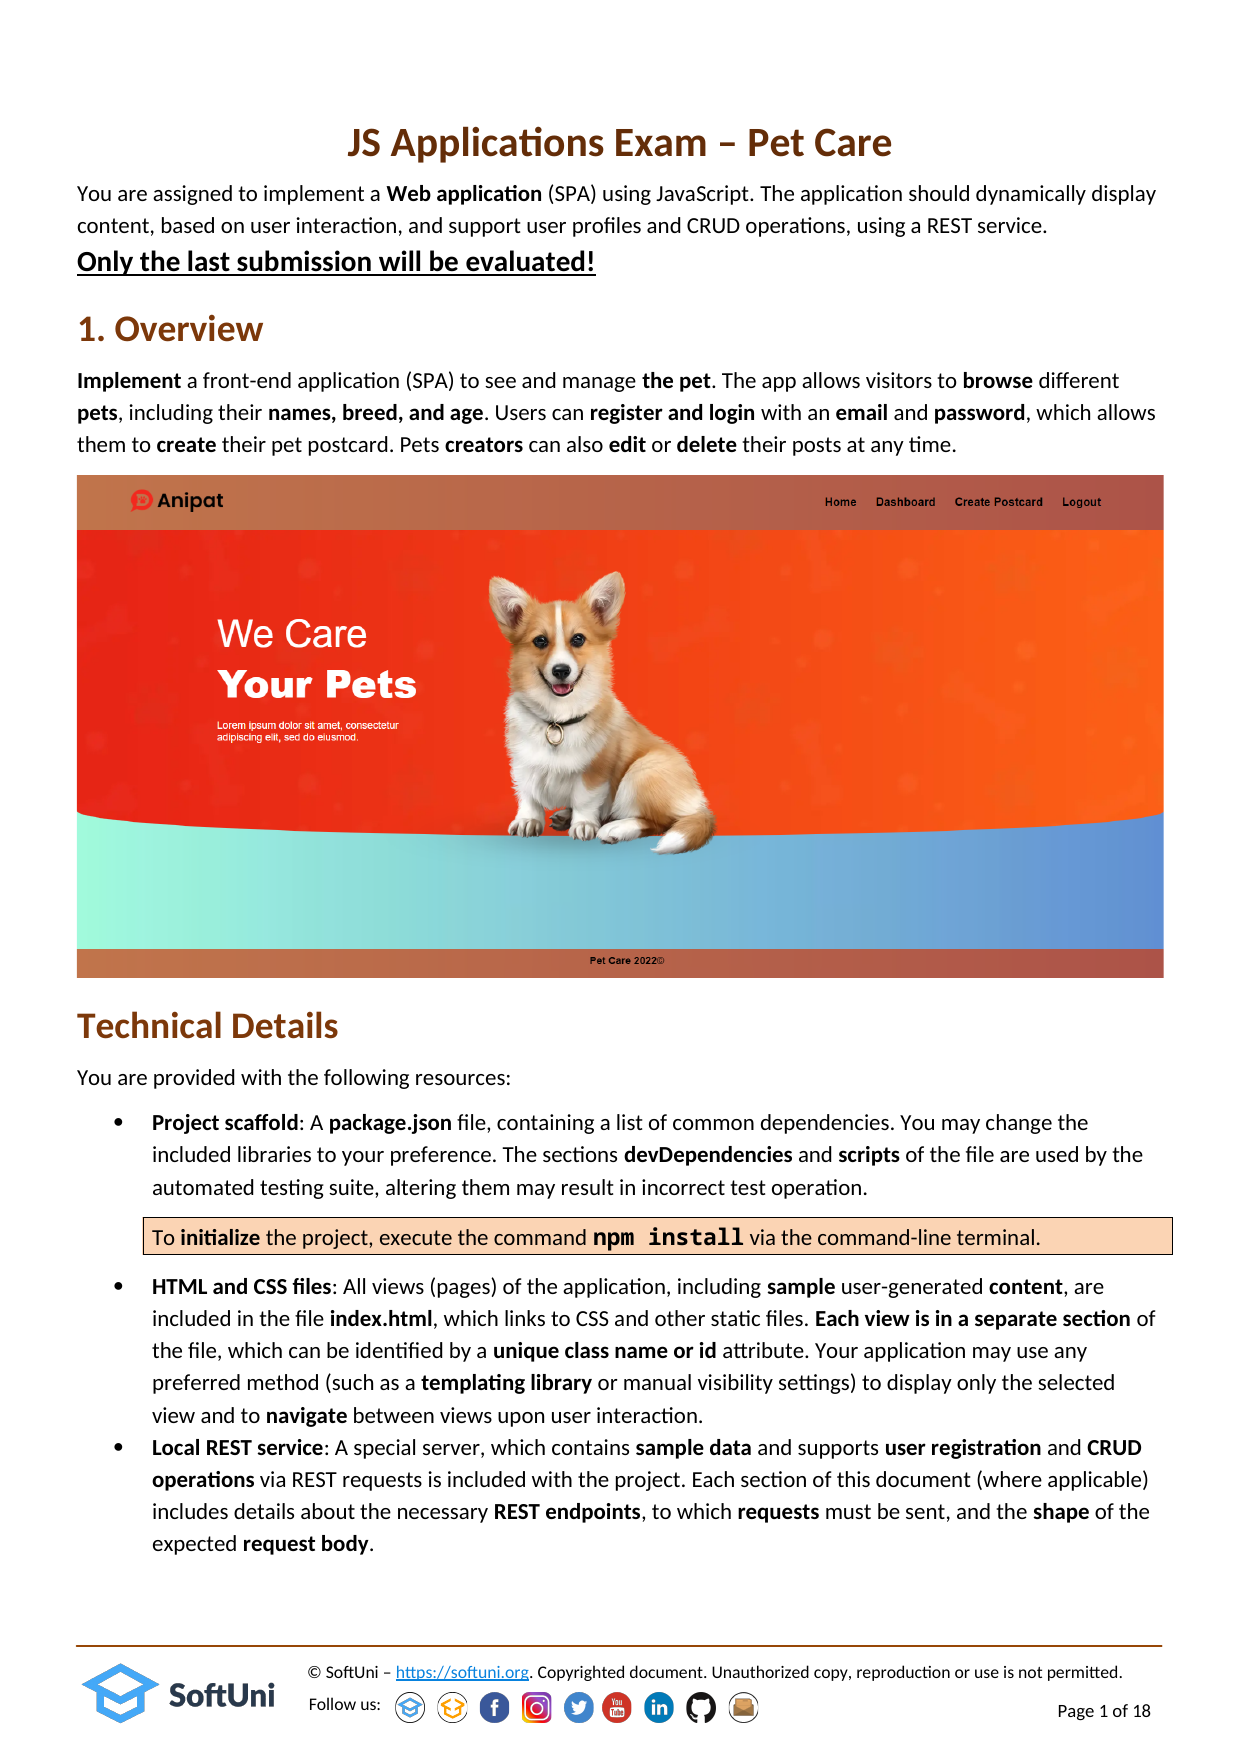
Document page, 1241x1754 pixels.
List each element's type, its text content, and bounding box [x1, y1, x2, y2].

text Only the last submission will be evaluated! [77, 243, 1163, 279]
list Local REST service: A special server, which contains sample data and supports user registration and CRUD operations via REST requests is included with the project. Each section of this document (where applicable) includes details about the necessary REST endpoints, to which requests must be sent, and the shape of the expected request body. [114, 1433, 1163, 1557]
picture [665, 1692, 674, 1701]
picture [686, 1692, 716, 1723]
picture [75, 1658, 281, 1729]
text You are provided with the following resources: [77, 1063, 1163, 1092]
picture [437, 1692, 468, 1723]
picture [564, 1692, 594, 1723]
text Implement a front-end application (SPA) to see and manage the pet. The app allows visitors to browse different pets, including their names, breed, and age. Users can register and login with an email and password, which allows them to create their pet postcard. Pets creators can also edit or delete their posts at any time. [77, 366, 1163, 458]
picture [602, 1692, 632, 1723]
subtitle Technical Details [77, 1002, 1163, 1048]
picture [76, 475, 1164, 978]
picture [522, 1692, 552, 1723]
list HTML and CSS files: All views (pages) of the application, including sample user-generated content, are included in the file index.html, which links to CSS and other static files. Each view is in a separate section of the file, which can be identified by a unique class name or id attribute. Your application may use any preferred method (such as a templating library or manual visibility settings) to display only the selected view and to navigate between views upon user interaction. [114, 1272, 1163, 1429]
text You are assigned to implement a Web application (SPA) using JavaScript. The application should dynamically display content, based on user interaction, and support user profiles and CRUD operations, using a REST service. [77, 179, 1163, 239]
picture [479, 1692, 510, 1723]
picture [665, 1714, 674, 1723]
subtitle JS Applications Exam – Pet Care [77, 116, 1163, 167]
picture [644, 1692, 653, 1701]
text To initialize the project, execute the command npm install via the command-line terminal. [144, 1218, 1172, 1254]
list Project scaffold: A package.json file, containing a list of common dependencies. You may change the included libraries to your preference. The sections devDependencies and scripts of the file are used by the automated testing suite, altering them may result in incorrect test operation. [114, 1108, 1163, 1201]
picture [644, 1714, 653, 1723]
picture [728, 1692, 759, 1723]
picture [395, 1692, 425, 1723]
picture [658, 1705, 667, 1714]
subtitle Overview [77, 305, 1163, 351]
